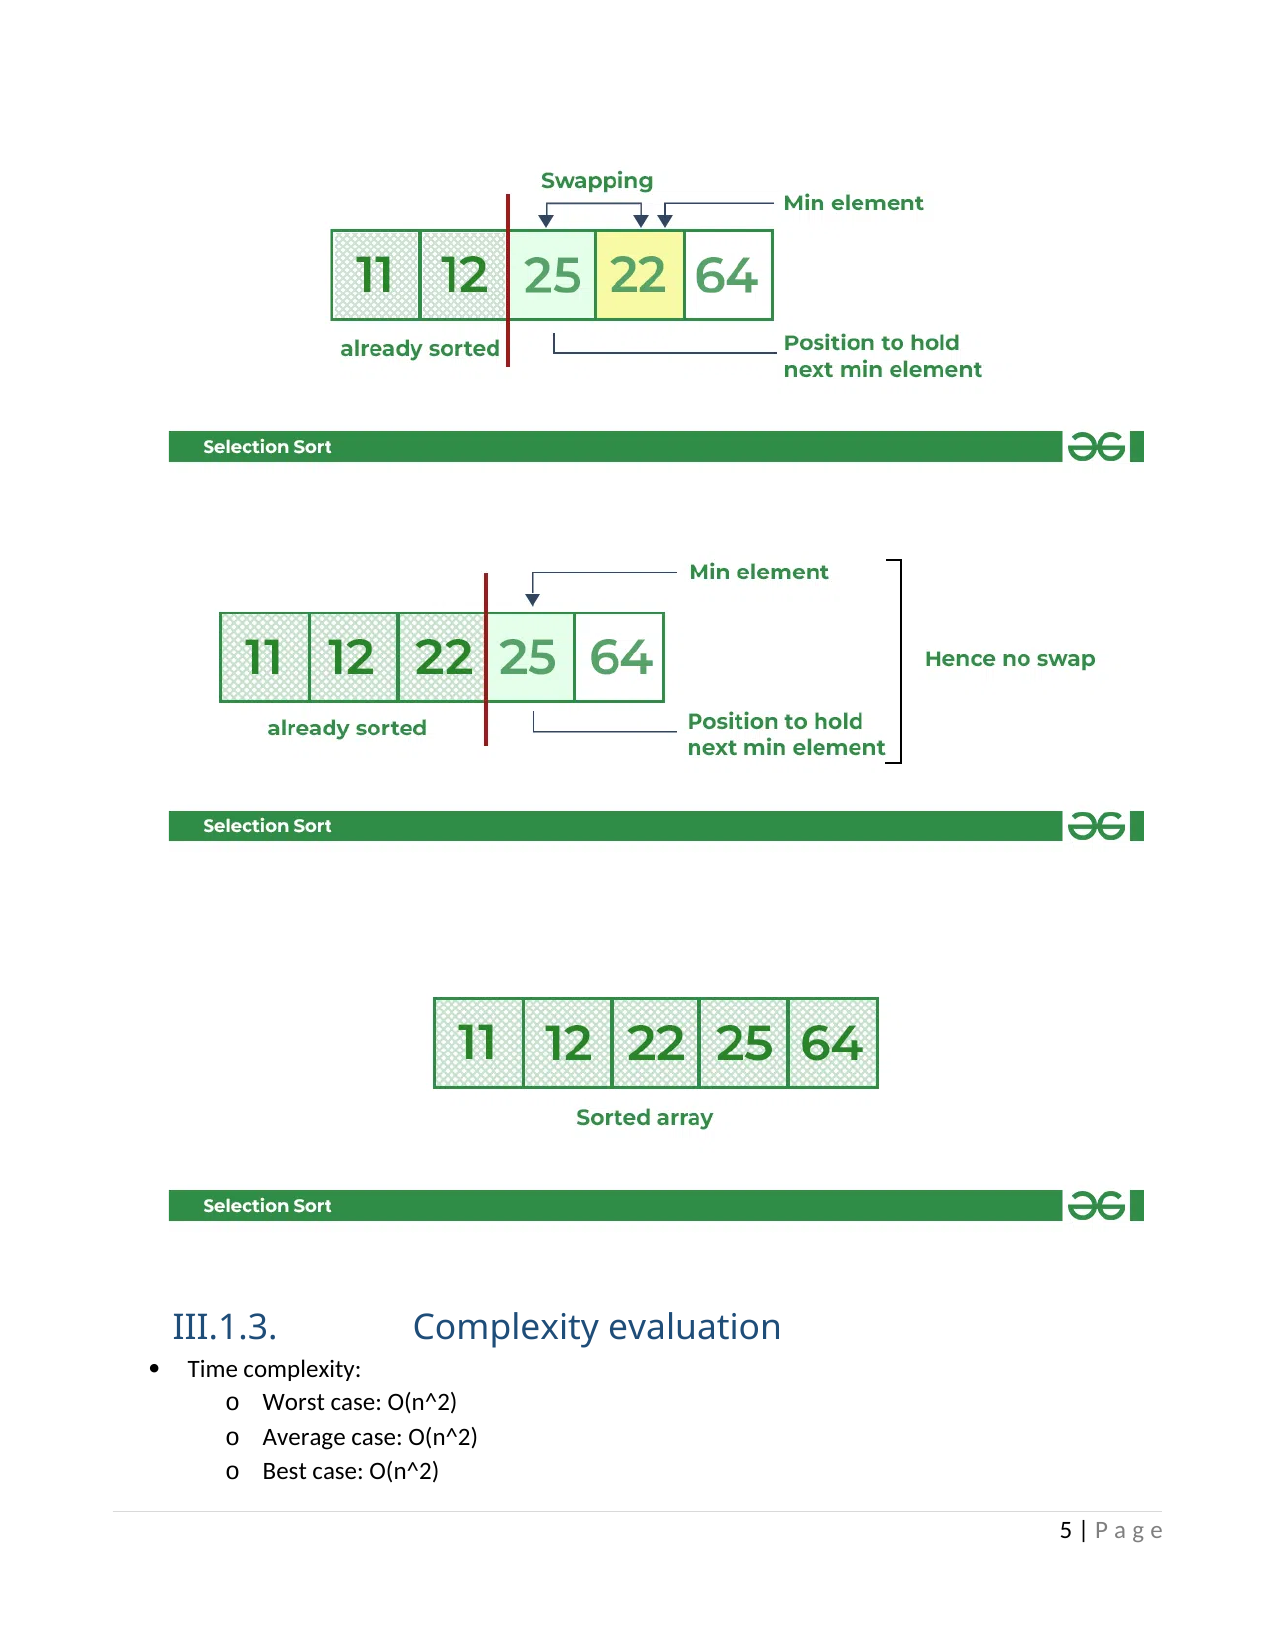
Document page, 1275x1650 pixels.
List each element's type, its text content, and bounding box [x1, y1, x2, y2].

picture [168, 492, 1144, 853]
subtitle Complexity evaluation [172, 1301, 1162, 1350]
list Time complexity: [150, 1353, 1162, 1384]
list Average case: O(n^2) [225, 1421, 1162, 1452]
picture [168, 872, 1144, 1233]
picture [168, 112, 1144, 474]
list Best case: O(n^2) [225, 1455, 1162, 1487]
list Worst case: O(n^2) [225, 1386, 1162, 1418]
